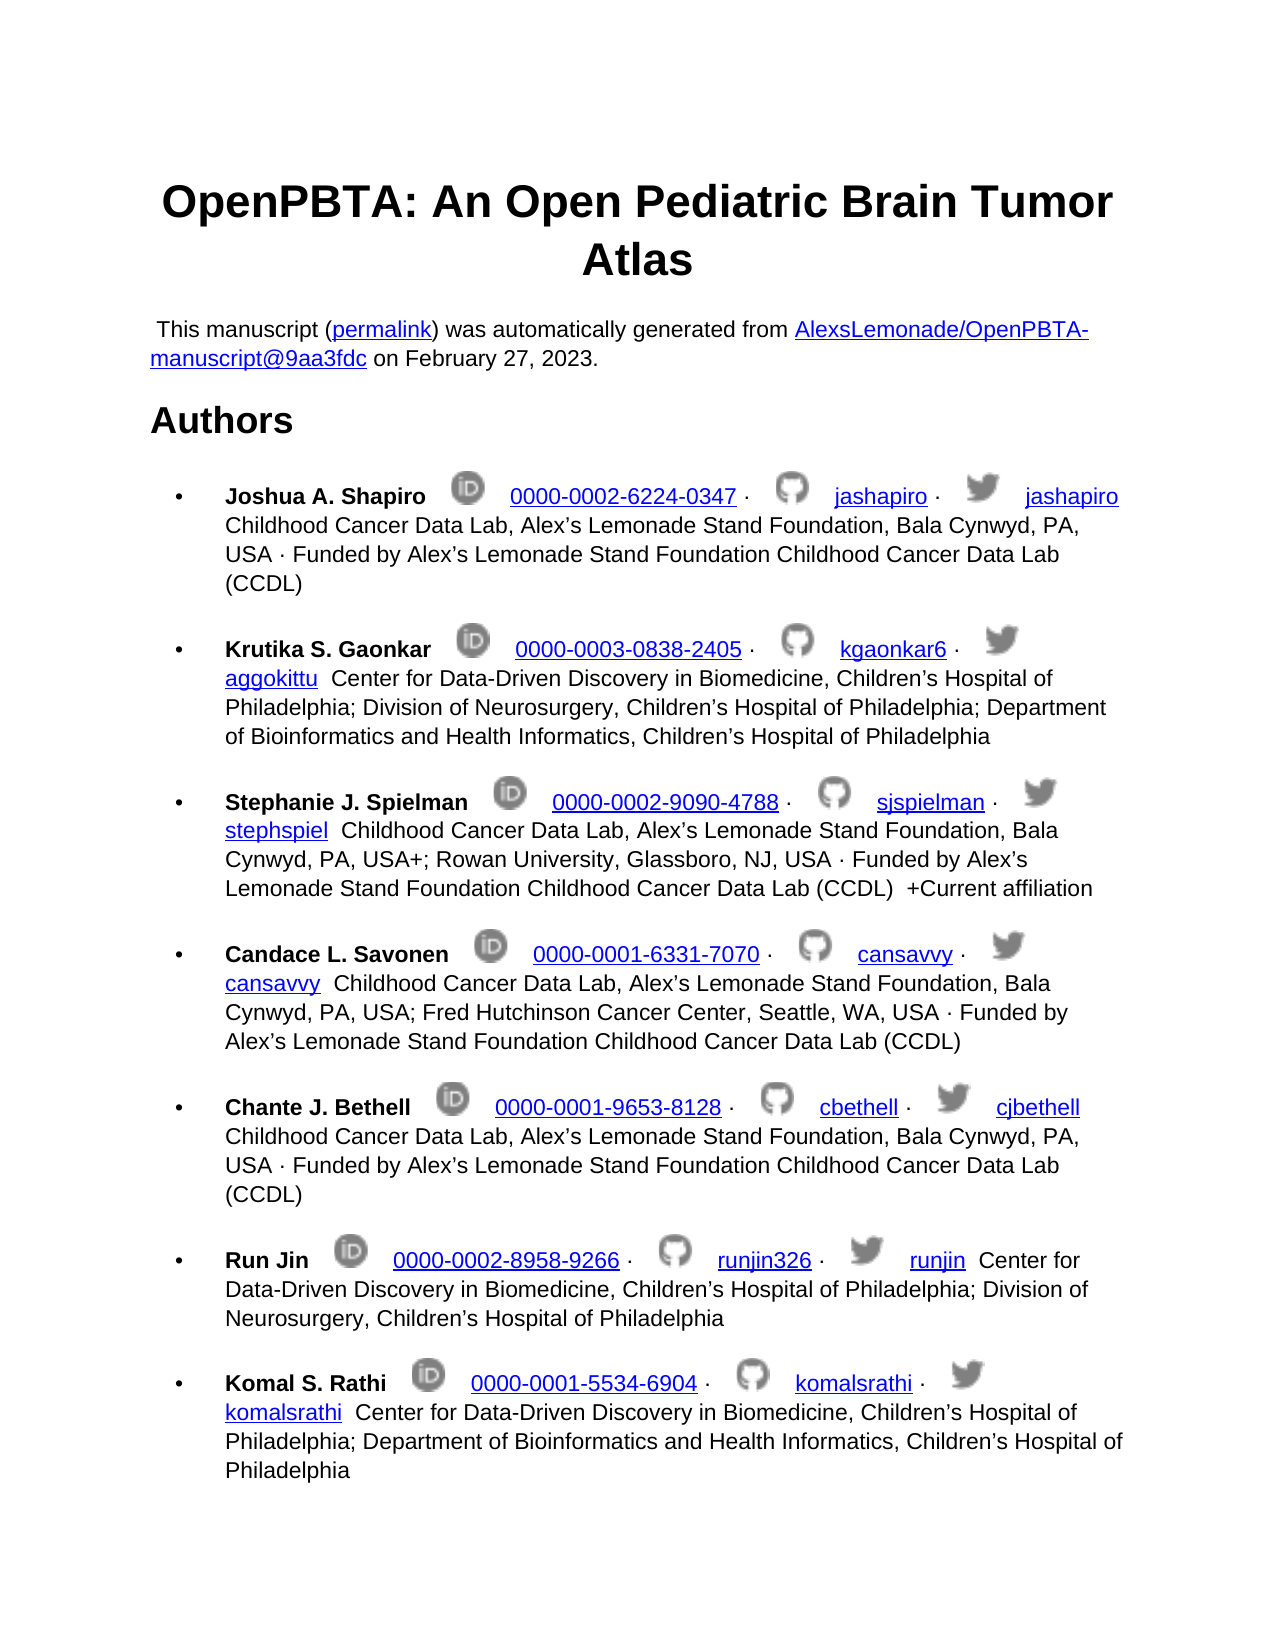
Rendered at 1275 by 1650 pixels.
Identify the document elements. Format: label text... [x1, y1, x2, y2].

picture [456, 623, 490, 658]
subtitle Authors [150, 399, 1125, 442]
picture [436, 1082, 470, 1116]
picture [736, 1358, 770, 1392]
list Krutika S. Gaonkar 0000-0003-0838-2405 · kgaonkar6 · aggokittu Center for Data-Driven Discovery in Biomedicine, Children’s Hospital of Philadelphia; Division of Neurosurgery, Children’s Hospital of Philadelphia; Department of Bioinformatics and Health Informatics, Children’s Hospital of Philadelphia [175, 624, 1125, 749]
picture [451, 471, 485, 505]
picture [1024, 776, 1058, 810]
picture [658, 1234, 693, 1268]
picture [951, 1358, 985, 1392]
list Stephanie J. Spielman 0000-0002-9090-4788 · sjspielman · stephspiel Childhood Cancer Data Lab, Alex’s Lemonade Stand Foundation, Bala Cynwyd, PA, USA+; Rowan University, Glassboro, NJ, USA · Funded by Alex’s Lemonade Stand Foundation Childhood Cancer Data Lab (CCDL) +Current affiliation [175, 777, 1125, 902]
picture [966, 471, 1001, 505]
picture [474, 929, 508, 963]
picture [412, 1358, 446, 1392]
picture [760, 1082, 794, 1116]
text This manuscript (permalink) was automatically generated from AlexsLemonade/OpenPBTA-manuscript@9aa3fdc on February 27, 2023. [150, 316, 1125, 371]
picture [937, 1082, 971, 1116]
list Joshua A. Shapiro 0000-0002-6224-0347 · jashapiro · jashapiro Childhood Cancer Data Lab, Alex’s Lemonade Stand Foundation, Bala Cynwyd, PA, USA · Funded by Alex’s Lemonade Stand Foundation Childhood Cancer Data Lab (CCDL) [175, 471, 1125, 596]
list Run Jin 0000-0002-8958-9266 · runjin326 · runjin Center for Data-Driven Discovery in Biomedicine, Children’s Hospital of Philadelphia; Division of Neurosurgery, Children’s Hospital of Philadelphia [175, 1235, 1125, 1331]
title OpenPBTA: An Open Pediatric Brain Tumor Atlas [150, 175, 1125, 286]
picture [986, 623, 1020, 658]
picture [851, 1234, 885, 1268]
list Komal S. Rathi 0000-0001-5534-6904 · komalsrathi · komalsrathi Center for Data-Driven Discovery in Biomedicine, Children’s Hospital of Philadelphia; Department of Bioinformatics and Health Informatics, Children’s Hospital of Philadelphia [175, 1358, 1125, 1483]
list Candace L. Savonen 0000-0001-6331-7070 · cansavvy · cansavvy Childhood Cancer Data Lab, Alex’s Lemonade Stand Foundation, Bala Cynwyd, PA, USA; Fred Hutchinson Cancer Center, Seattle, WA, USA · Funded by Alex’s Lemonade Stand Foundation Childhood Cancer Data Lab (CCDL) [175, 929, 1125, 1054]
picture [776, 471, 810, 505]
picture [992, 929, 1026, 963]
picture [334, 1234, 368, 1268]
picture [781, 623, 815, 658]
picture [493, 776, 527, 810]
picture [818, 776, 852, 810]
list Chante J. Bethell 0000-0001-9653-8128 · cbethell · cjbethell Childhood Cancer Data Lab, Alex’s Lemonade Stand Foundation, Bala Cynwyd, PA, USA · Funded by Alex’s Lemonade Stand Foundation Childhood Cancer Data Lab (CCDL) [175, 1082, 1125, 1207]
picture [798, 929, 833, 963]
